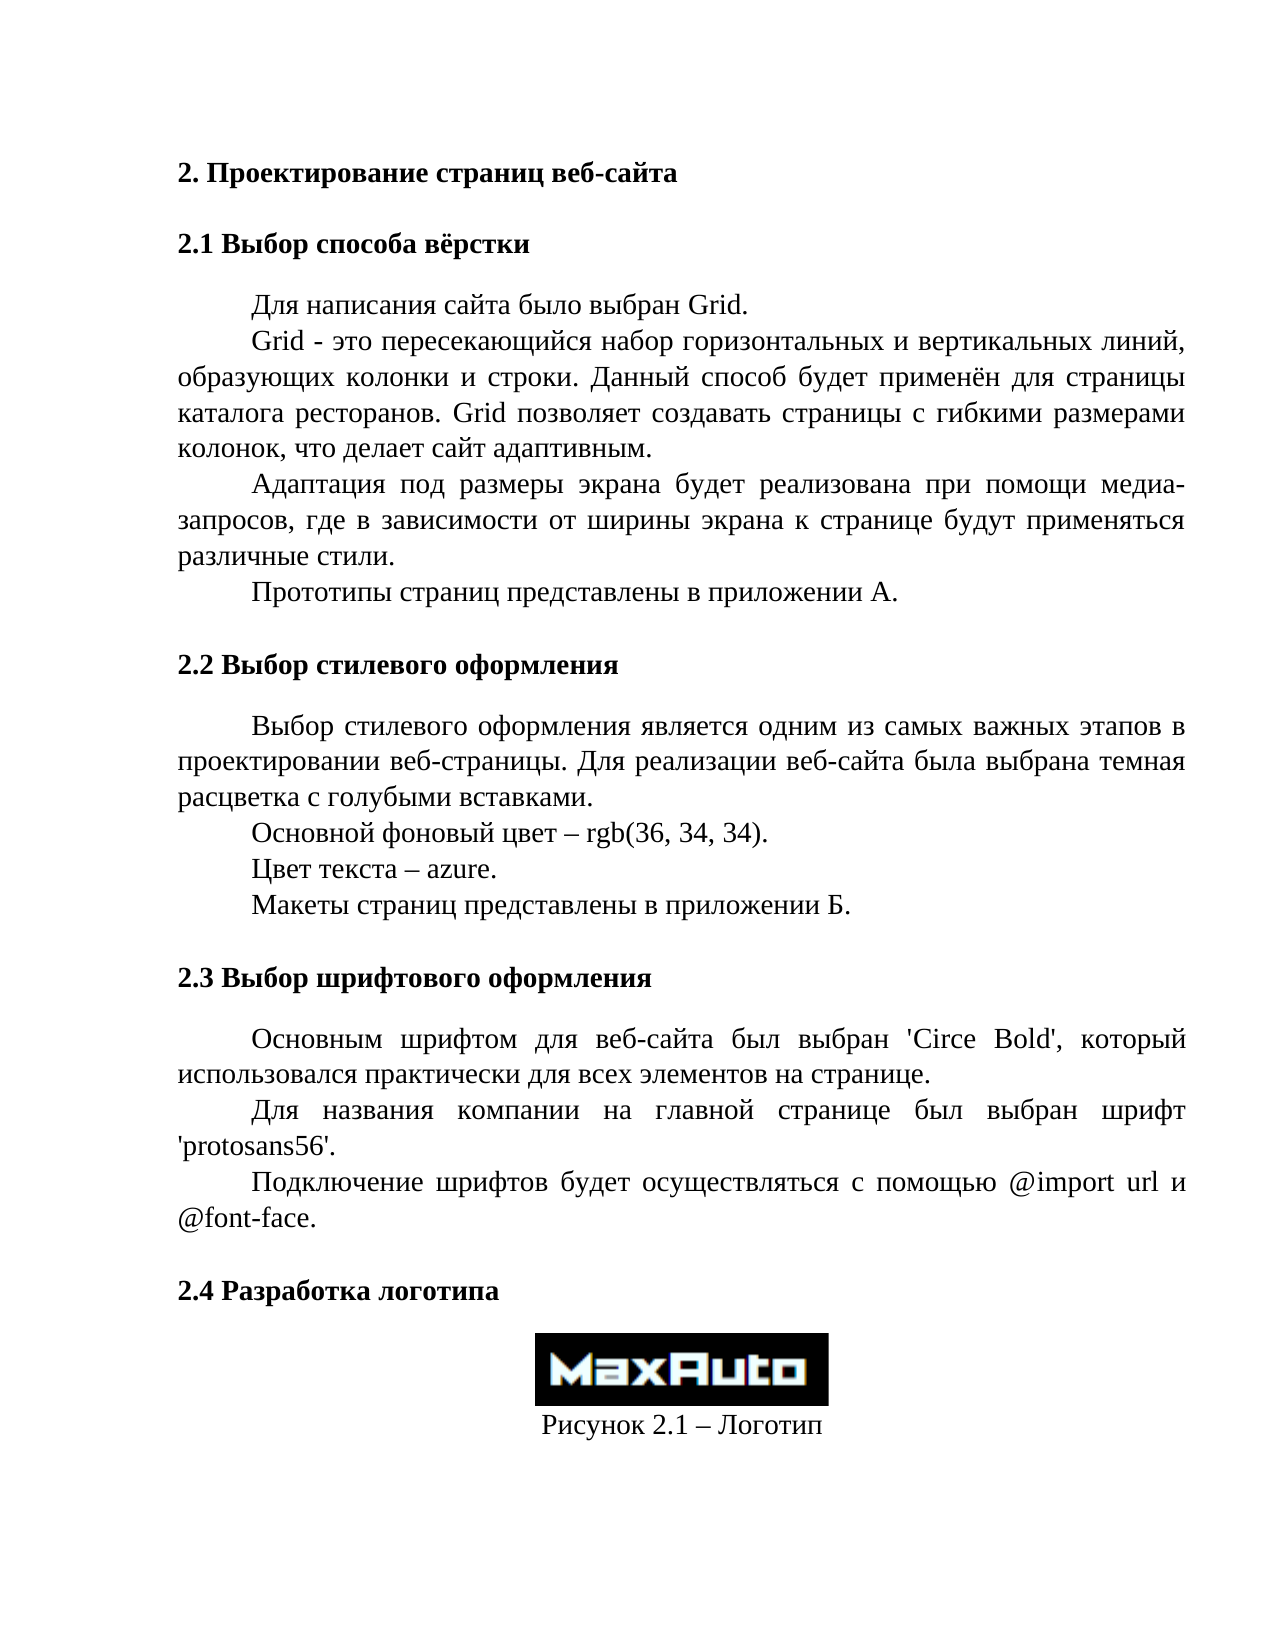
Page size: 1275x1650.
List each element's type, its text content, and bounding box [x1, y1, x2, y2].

subtitle 2.3 Выбор шрифтового оформления [177, 960, 1186, 994]
text Для написания сайта было выбран Grid. [177, 287, 1186, 321]
text Для названия компании на главной странице был выбран шрифт 'protosans56'. [177, 1092, 1186, 1162]
text 2.1 Выбор способа вёрстки [177, 227, 1186, 260]
subtitle 2.4 Разработка логотипа [177, 1273, 1186, 1307]
text Выбор стилевого оформления является одним из самых важных этапов в проектировании веб-страницы. Для реализации веб-сайта была выбрана темная расцветка с голубыми вставками. [177, 708, 1186, 813]
subtitle 2.2 Выбор стилевого оформления [177, 647, 1186, 681]
text Основным шрифтом для веб-сайта был выбран 'Circe Bold', который использовался практически для всех элементов на странице. [177, 1021, 1186, 1090]
text Подключение шрифтов будет осуществляться с помощью @import url и @font-face. [177, 1164, 1186, 1233]
text Основной фоновый цвет – rgb(36, 34, 34). [177, 815, 1186, 849]
text Адаптация под размеры экрана будет реализована при помощи медиа-запросов, где в зависимости от ширины экрана к странице будут применяться различные стили. [177, 466, 1186, 572]
text Макеты страниц представлены в приложении Б. [177, 887, 1186, 920]
text Grid - это пересекающийся набор горизонтальных и вертикальных линий, образующих колонки и строки. Данный способ будет применён для страницы каталога ресторанов. Grid позволяет создавать страницы с гибкими размерами колонок, что делает сайт адаптивным. [177, 323, 1186, 464]
text 2. Проектирование страниц веб-сайта [177, 156, 1186, 189]
text Рисунок 2.1 – Логотип [177, 1407, 1186, 1441]
text Цвет текста – azure. [177, 851, 1186, 884]
picture [535, 1333, 829, 1406]
text Прототипы страниц представлены в приложении А. [177, 574, 1186, 607]
